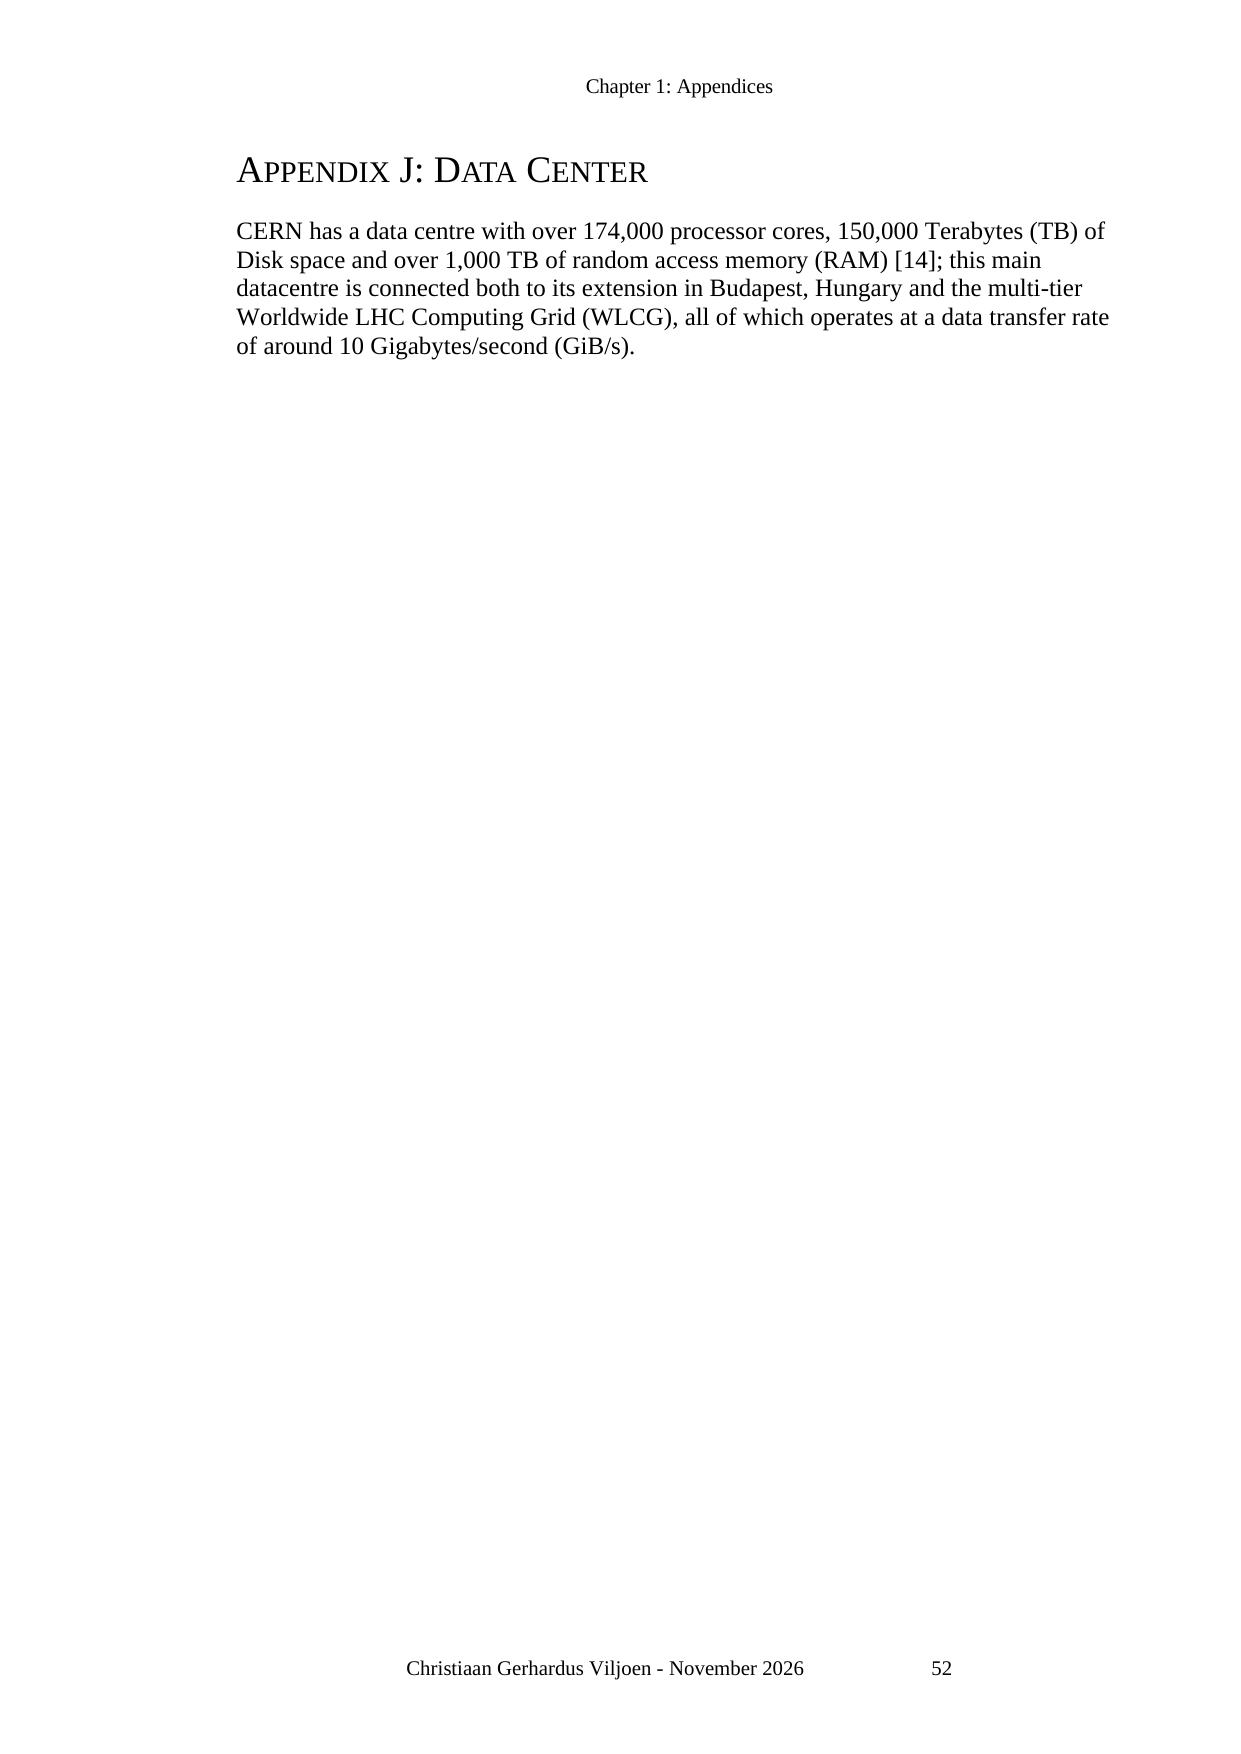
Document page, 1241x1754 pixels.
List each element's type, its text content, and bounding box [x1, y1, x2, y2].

text CERN has a data centre with over 174,000 processor cores, 150,000 Terabytes (TB) of Disk space and over 1,000 TB of random access memory (RAM) ; this main datacentre is connected both to its extension in Budapest, Hungary and the multi-tier Worldwide LHC Computing Grid (WLCG), all of which operates at a data transfer rate of around 10 Gigabytes/second (GiB/s). [236, 216, 1122, 360]
subtitle Appendix J: Data Center [236, 148, 1122, 191]
